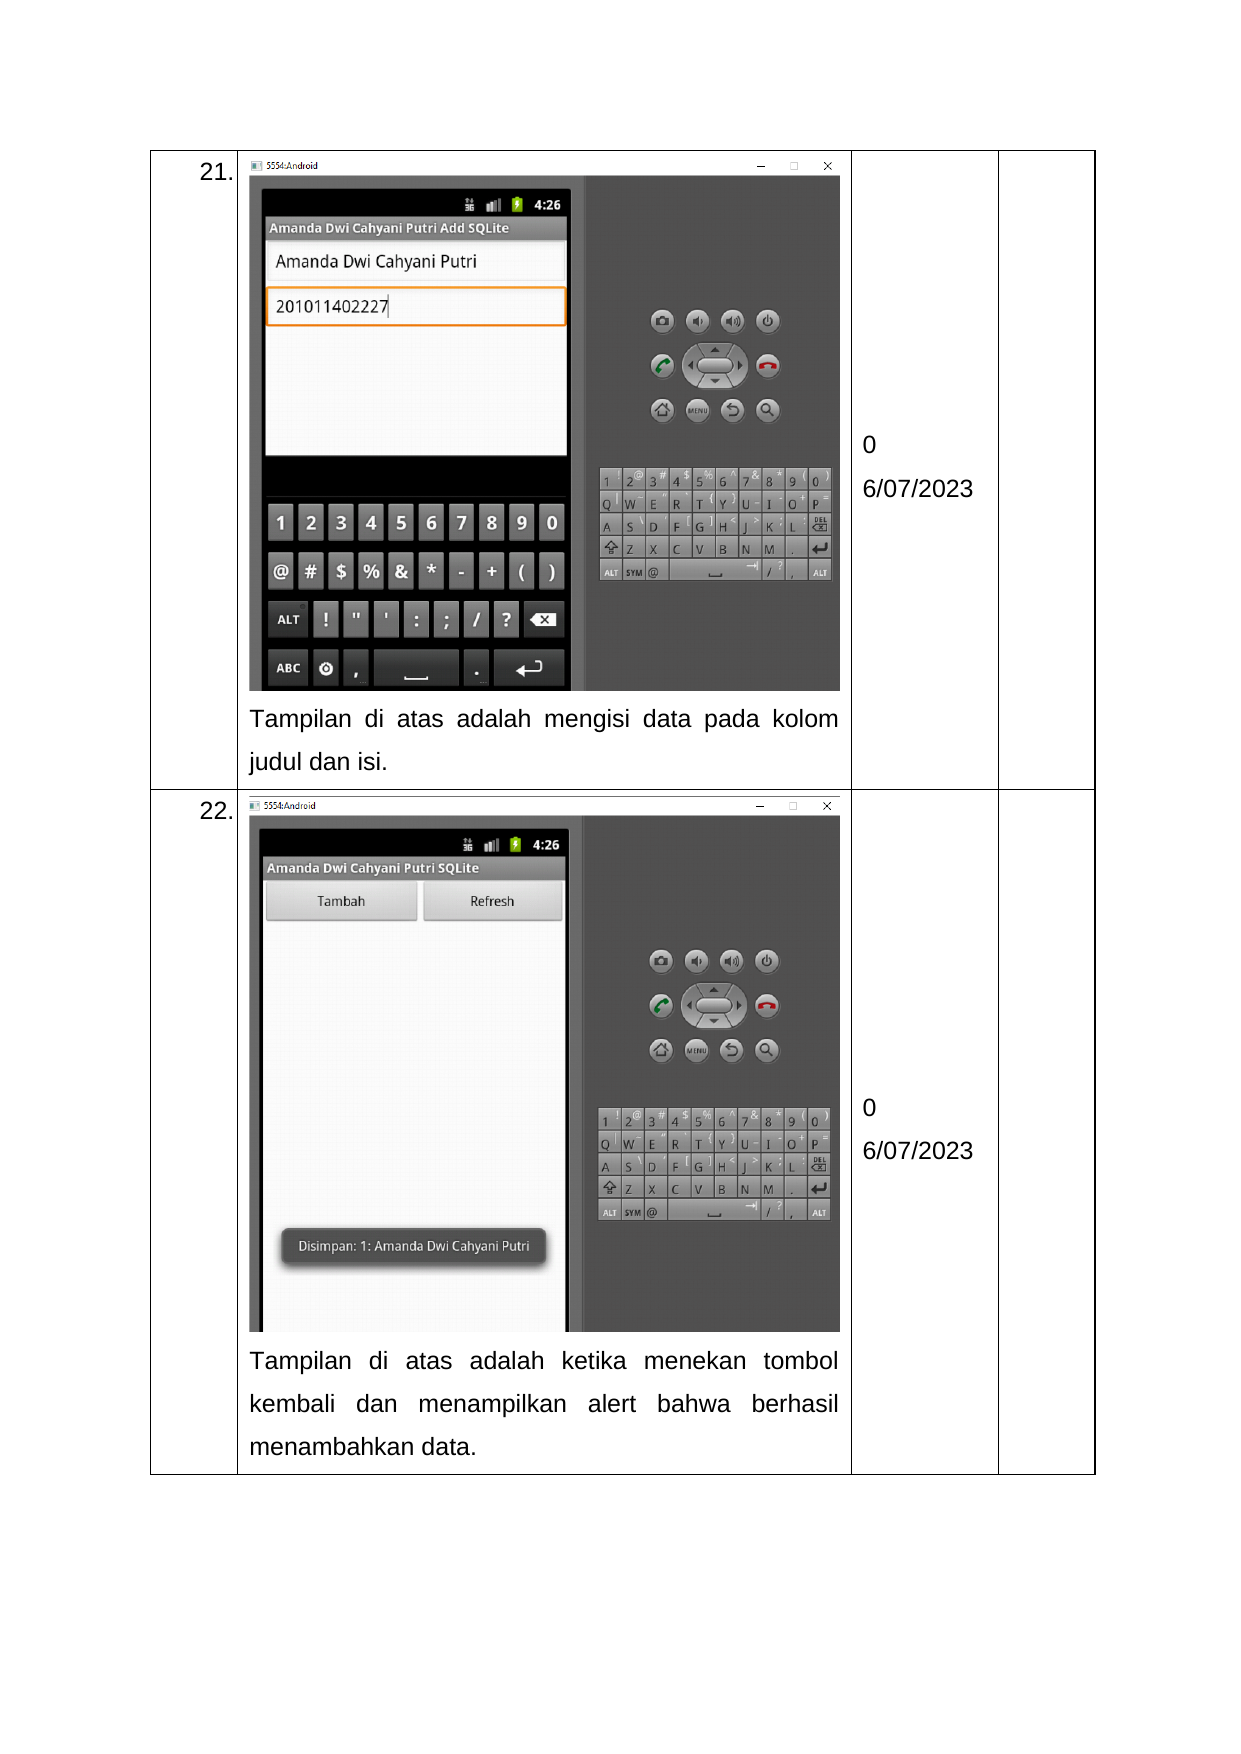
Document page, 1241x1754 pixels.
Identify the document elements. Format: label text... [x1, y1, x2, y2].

table_cell 06/07/2023 [852, 151, 998, 789]
table_cell [999, 790, 1094, 1474]
table_cell [151, 790, 237, 1474]
table_cell [151, 151, 237, 789]
picture [249, 157, 840, 691]
table_cell [999, 151, 1094, 789]
table_cell 06/07/2023 [852, 790, 998, 1474]
table_cell Tampilan di atas adalah mengisi data pada kolom judul dan isi. [238, 151, 851, 789]
picture [249, 796, 840, 1332]
table_cell Tampilan di atas adalah ketika menekan tombol kembali dan menampilkan alert bahwa berhasil menambahkan data. [238, 790, 851, 1474]
